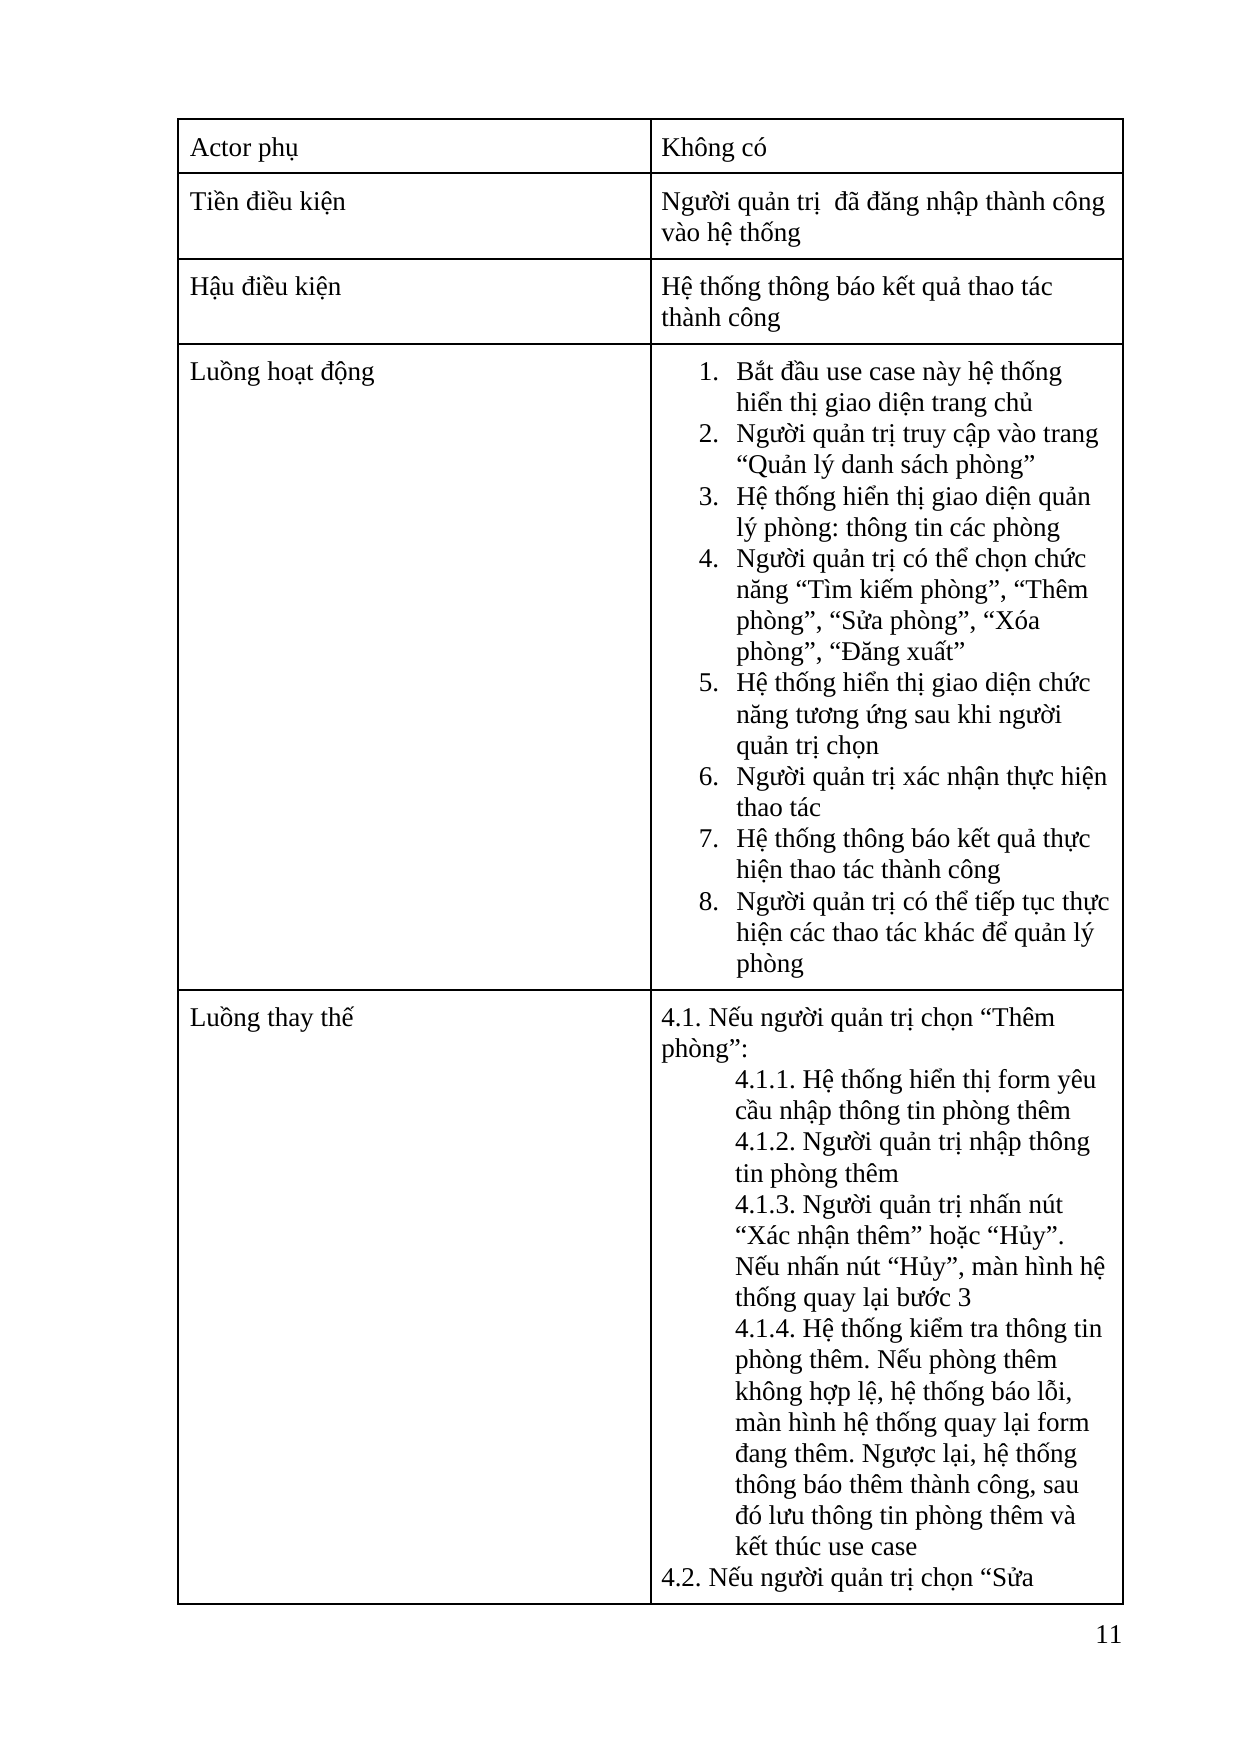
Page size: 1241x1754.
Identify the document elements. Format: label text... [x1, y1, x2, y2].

table_cell Luồng thay thế [179, 991, 650, 1603]
table_cell Tiền điều kiện [179, 174, 650, 257]
table_cell Bắt đầu use case này hệ thống hiển thị giao diện trang chủ Người quản trị truy cập vào trang “Quản lý danh sách phòng” Hệ thống hiển thị giao diện quản lý phòng: thông tin các phòng Người quản trị có thể chọn chức năng “Tìm kiếm phòng”, “Thêm phòng”, “Sửa phòng”, “Xóa phòng”, “Đăng xuất” Hệ thống hiển thị giao diện chức năng tương ứng sau khi người quản trị chọn Người quản trị xác nhận thực hiện thao tác Hệ thống thông báo kết quả thực hiện thao tác thành công Người quản trị có thể tiếp tục thực hiện các thao tác khác để quản lý phòng [652, 345, 1122, 988]
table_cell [652, 991, 1122, 1603]
table_cell Không có [652, 120, 1122, 172]
table_cell Người quản trị đã đăng nhập thành công vào hệ thống [652, 174, 1122, 257]
table_cell Hệ thống thông báo kết quả thao tác thành công [652, 260, 1122, 343]
table_cell Luồng hoạt động [179, 345, 650, 988]
table_cell Actor phụ [179, 120, 650, 172]
table_cell Hậu điều kiện [179, 260, 650, 343]
